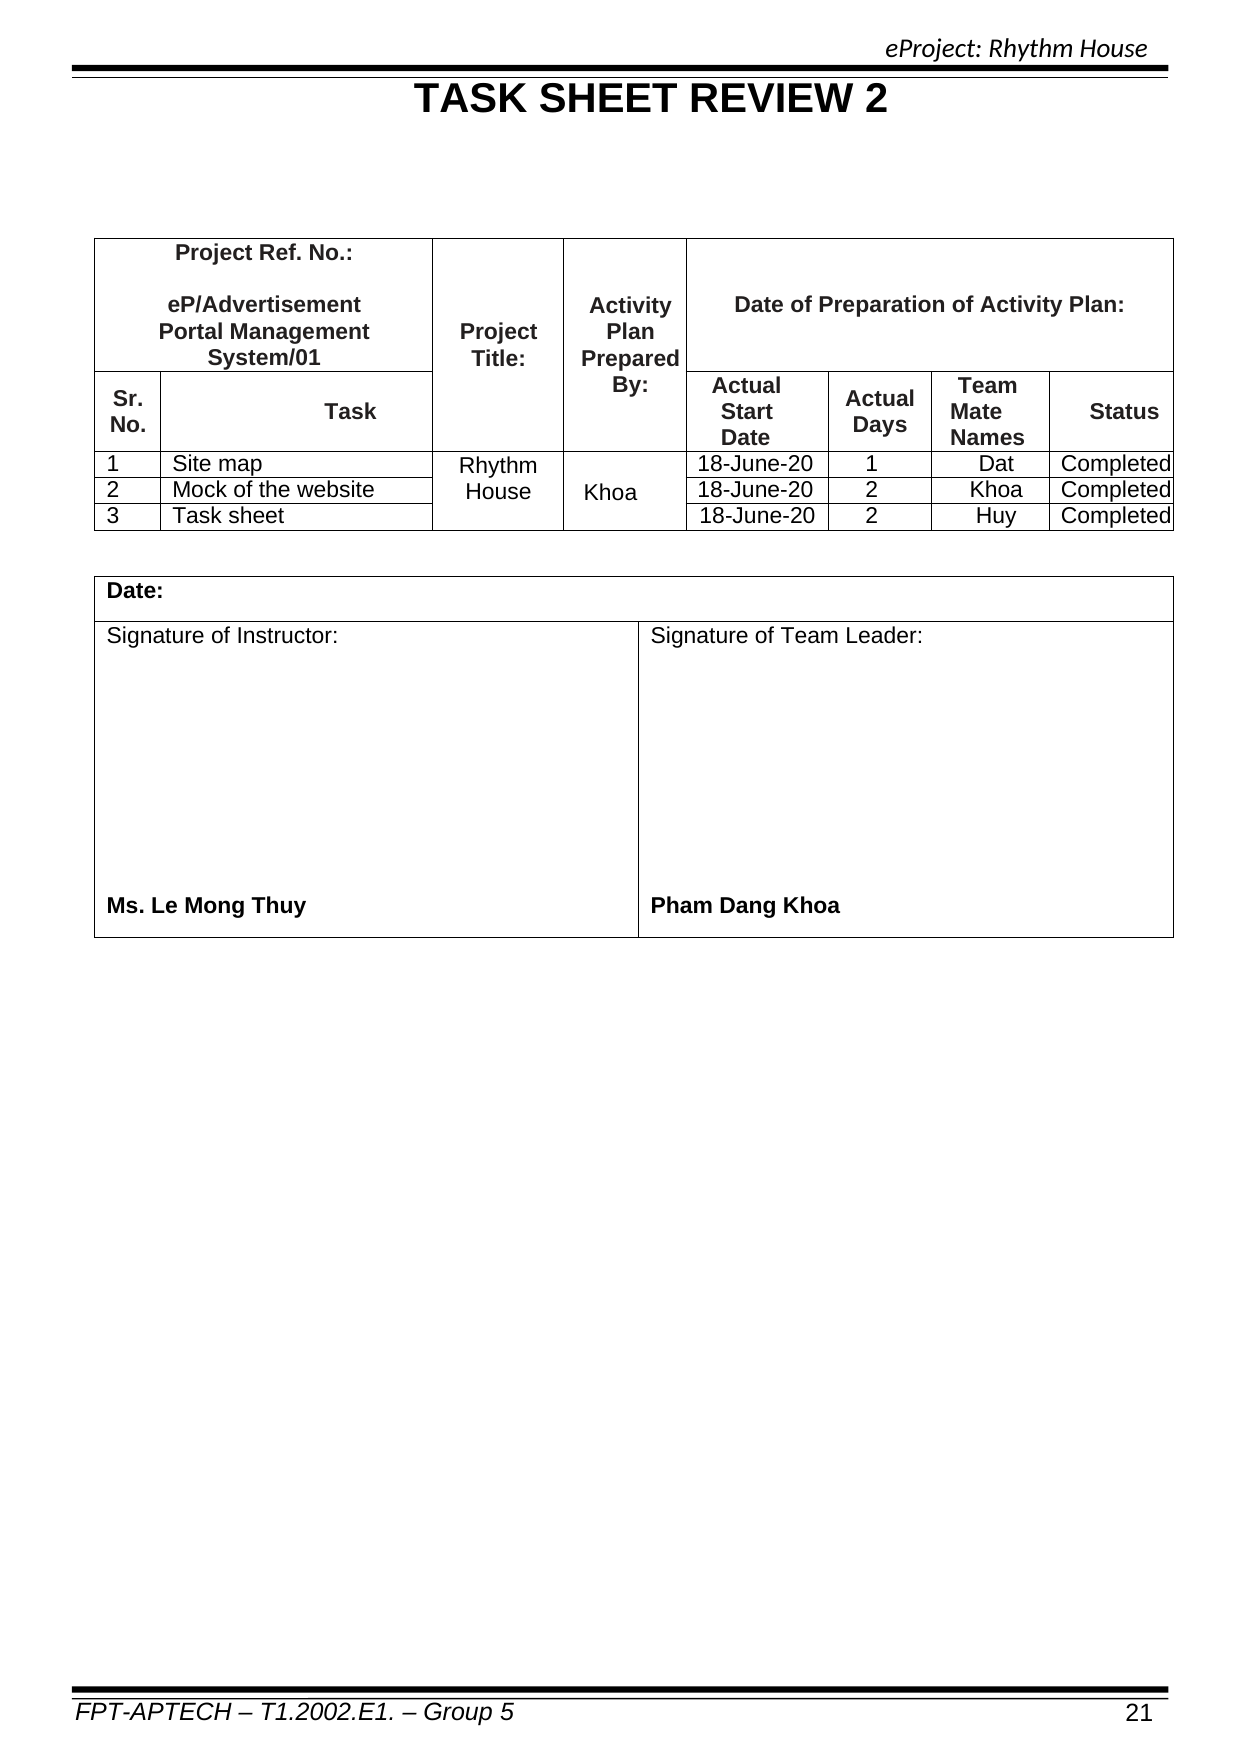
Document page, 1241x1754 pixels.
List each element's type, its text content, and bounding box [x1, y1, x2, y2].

table_cell Signature of Team Leader: Pham Dang Khoa [639, 622, 1173, 937]
table_cell Task sheet [161, 504, 432, 530]
table_header Project Title: [433, 239, 563, 451]
table_cell 1 [95, 452, 160, 477]
table_cell Signature of Instructor: Ms. Le Mong Thuy [95, 622, 638, 937]
table_cell Status [1050, 372, 1173, 451]
table_cell 18-June-20 [687, 478, 828, 503]
table_cell Khoa [564, 452, 686, 530]
table_cell 2 [829, 504, 931, 530]
table_cell Site map [161, 452, 432, 477]
table_header Activity Plan Prepared By: [564, 239, 686, 451]
table_cell 18-June-20 [687, 504, 828, 530]
table_cell Dat [932, 452, 1049, 477]
table_cell Actual Days [829, 372, 931, 451]
table_cell Huy [932, 504, 1049, 530]
table_cell Team Mate Names [932, 372, 1049, 451]
table_cell Completed [1050, 452, 1173, 477]
table_cell Completed [1050, 504, 1173, 530]
table_cell Task [161, 372, 432, 451]
table_cell 3 [95, 504, 160, 530]
table_header Date: [95, 577, 1173, 621]
table_header Project Ref. No.: eP/Advertisement Portal Management System/01 [95, 239, 432, 371]
table_header Date of Preparation of Activity Plan: [687, 239, 1173, 371]
table_cell 18-June-20 [687, 452, 828, 477]
table_cell Mock of the website [161, 478, 432, 503]
table_cell Khoa [932, 478, 1049, 503]
table_cell Sr. No. [95, 372, 160, 451]
table_cell Actual Start Date [687, 372, 828, 451]
subtitle TASK SHEET REVIEW 2 [99, 73, 1203, 121]
table_cell 2 [829, 478, 931, 503]
table_cell Completed [1050, 478, 1173, 503]
table_cell Rhythm House [433, 452, 563, 530]
table_cell 1 [829, 452, 931, 477]
table_cell 2 [95, 478, 160, 503]
